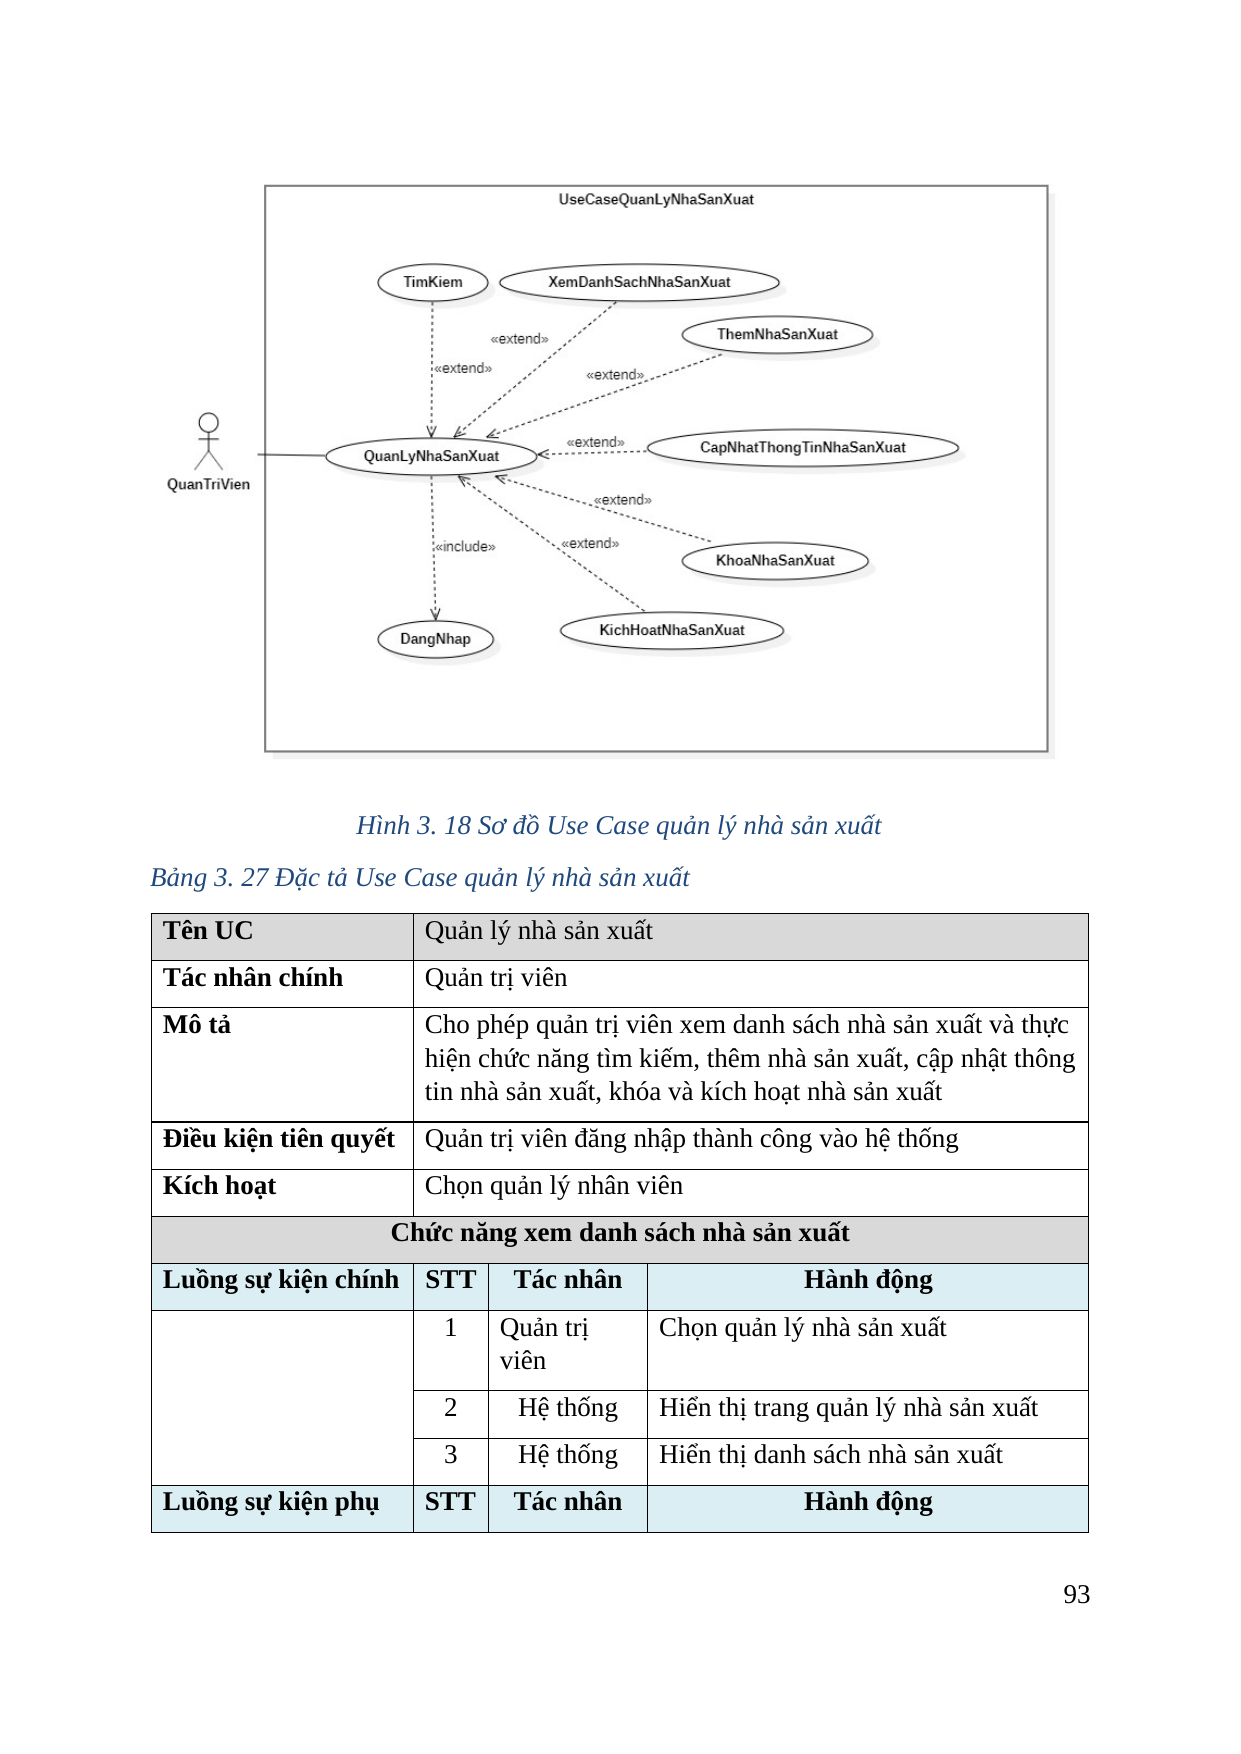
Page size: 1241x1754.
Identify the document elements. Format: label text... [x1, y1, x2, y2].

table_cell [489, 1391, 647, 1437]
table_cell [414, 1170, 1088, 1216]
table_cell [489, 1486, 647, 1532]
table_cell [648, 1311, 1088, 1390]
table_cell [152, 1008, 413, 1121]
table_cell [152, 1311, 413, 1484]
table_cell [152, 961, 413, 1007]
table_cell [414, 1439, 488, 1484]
text Hình 3. 18 Sơ đồ Use Case quản lý nhà sản xuất [150, 809, 1090, 840]
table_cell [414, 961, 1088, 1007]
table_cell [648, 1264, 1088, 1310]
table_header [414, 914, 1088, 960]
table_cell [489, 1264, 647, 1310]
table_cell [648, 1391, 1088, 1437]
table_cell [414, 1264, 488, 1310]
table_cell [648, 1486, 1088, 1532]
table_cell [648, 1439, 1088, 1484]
picture [150, 175, 1091, 795]
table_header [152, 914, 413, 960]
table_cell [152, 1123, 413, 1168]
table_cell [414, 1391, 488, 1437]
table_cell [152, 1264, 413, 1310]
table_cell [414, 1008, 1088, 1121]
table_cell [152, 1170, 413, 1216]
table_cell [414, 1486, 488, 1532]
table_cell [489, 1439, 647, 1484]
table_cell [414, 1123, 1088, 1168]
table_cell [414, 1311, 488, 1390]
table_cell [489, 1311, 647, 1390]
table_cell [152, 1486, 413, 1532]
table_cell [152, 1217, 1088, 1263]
